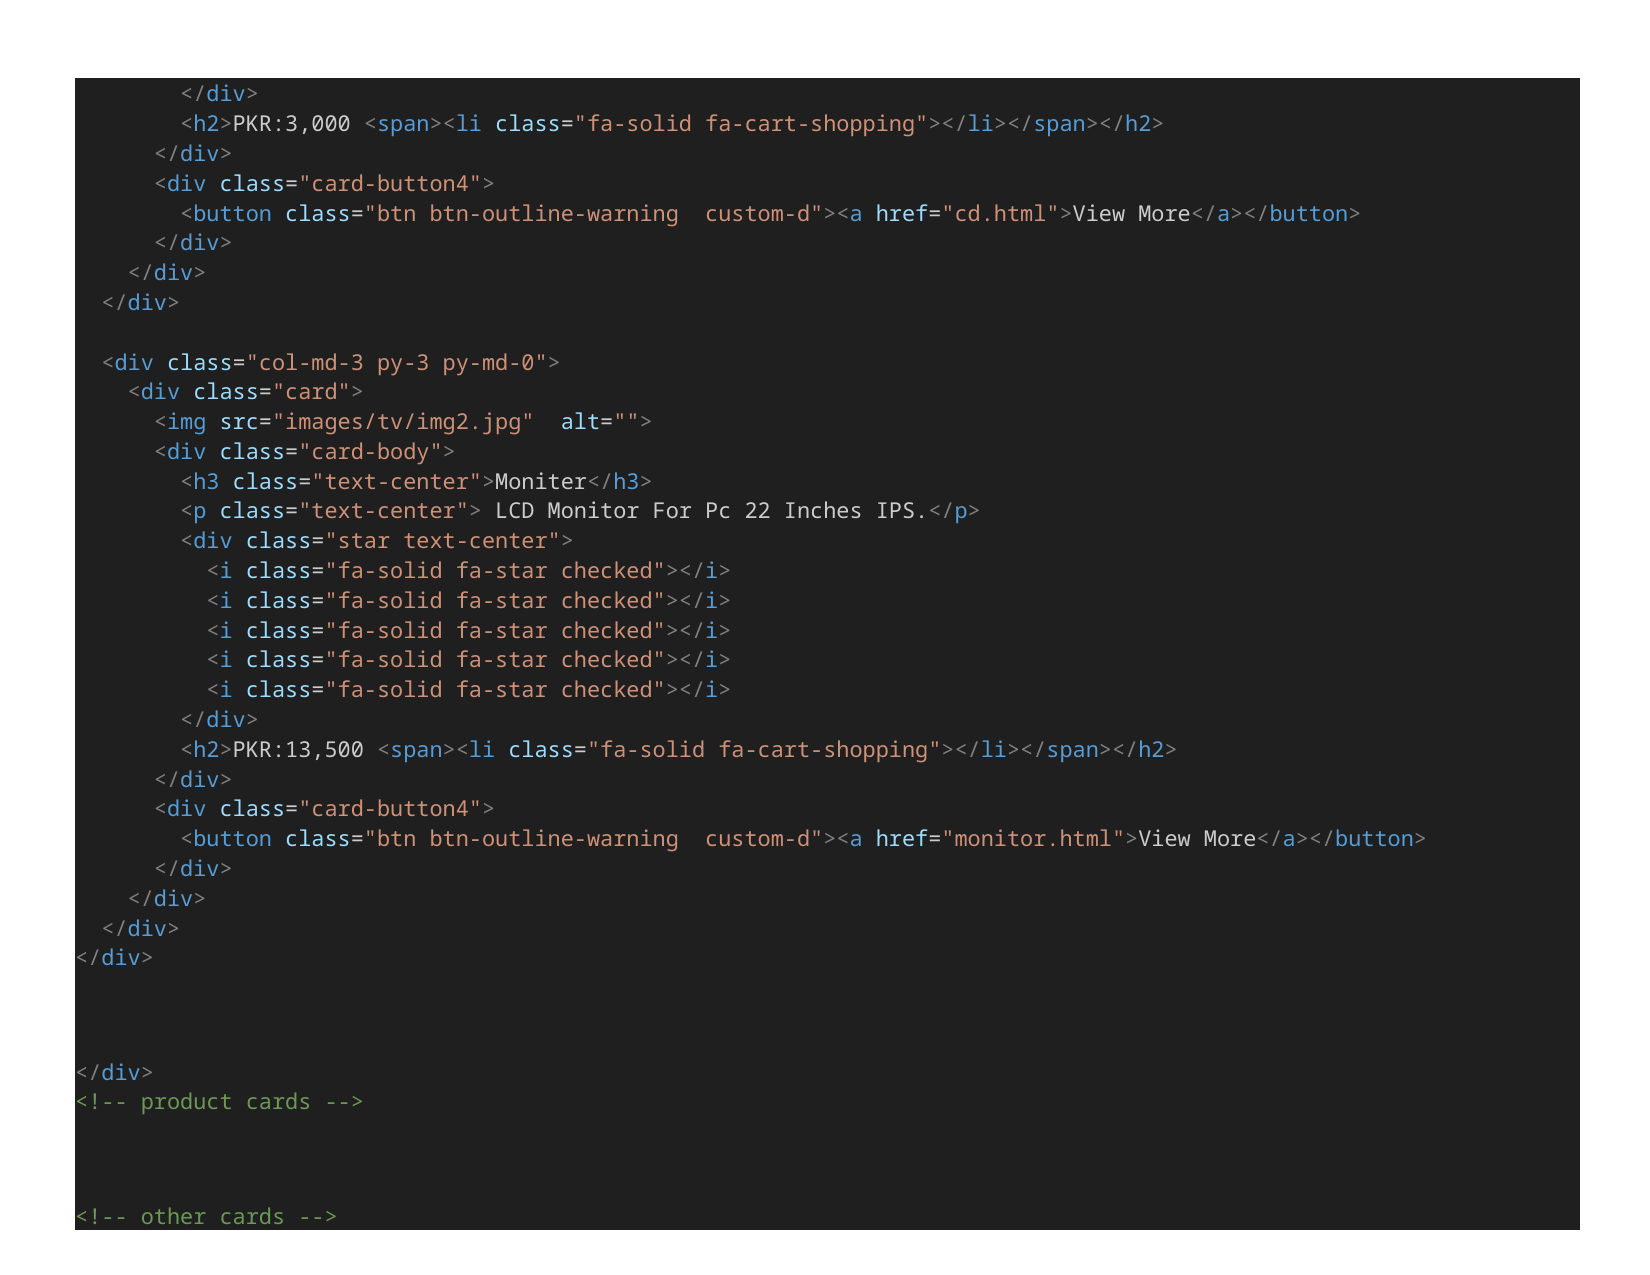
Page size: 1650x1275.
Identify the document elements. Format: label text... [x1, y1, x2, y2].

text </div> [75, 763, 1580, 793]
text <!-- product cards --> [75, 1086, 1580, 1116]
text </div> [75, 912, 1580, 942]
text <h3 class="text-center">Moniter</h3> [75, 466, 1580, 495]
text <div class="card"> [75, 376, 1580, 406]
text <img src="images/tv/img2.jpg" alt=""> [75, 406, 1580, 436]
text <!-- other cards --> [75, 1201, 1580, 1230]
text </div> [75, 704, 1580, 734]
text </div> [75, 942, 1580, 972]
text <i class="fa-solid fa-star checked"></i> [75, 674, 1580, 704]
text <h2>PKR:3,000 <span><li class="fa-solid fa-cart-shopping"></li></span></h2> [75, 108, 1580, 138]
text <div class="col-md-3 py-3 py-md-0"> [75, 346, 1580, 376]
text <div class="card-button4"> [75, 168, 1580, 197]
text <p class="text-center"> LCD Monitor For Pc 22 Inches IPS.</p> [75, 495, 1580, 525]
text <i class="fa-solid fa-star checked"></i> [75, 555, 1580, 585]
text </div> [75, 883, 1580, 912]
text </div> [75, 853, 1580, 883]
text </div> [75, 287, 1580, 317]
text <i class="fa-solid fa-star checked"></i> [75, 644, 1580, 674]
text </div> [75, 257, 1580, 287]
text <h2>PKR:13,500 <span><li class="fa-solid fa-cart-shopping"></li></span></h2> [75, 734, 1580, 763]
text <div class="card-body"> [75, 436, 1580, 466]
text <div class="star text-center"> [75, 525, 1580, 555]
text <div class="card-button4"> [75, 793, 1580, 823]
text </div> [75, 227, 1580, 257]
text </div> [75, 138, 1580, 168]
text <button class="btn btn-outline-warning custom-d"><a href="cd.html">View More</a></button> [75, 197, 1580, 227]
text </div> [75, 78, 1580, 108]
text <i class="fa-solid fa-star checked"></i> [75, 614, 1580, 644]
text <i class="fa-solid fa-star checked"></i> [75, 585, 1580, 614]
text </div> [75, 1057, 1580, 1086]
text <button class="btn btn-outline-warning custom-d"><a href="monitor.html">View More</a></button> [75, 823, 1580, 853]
